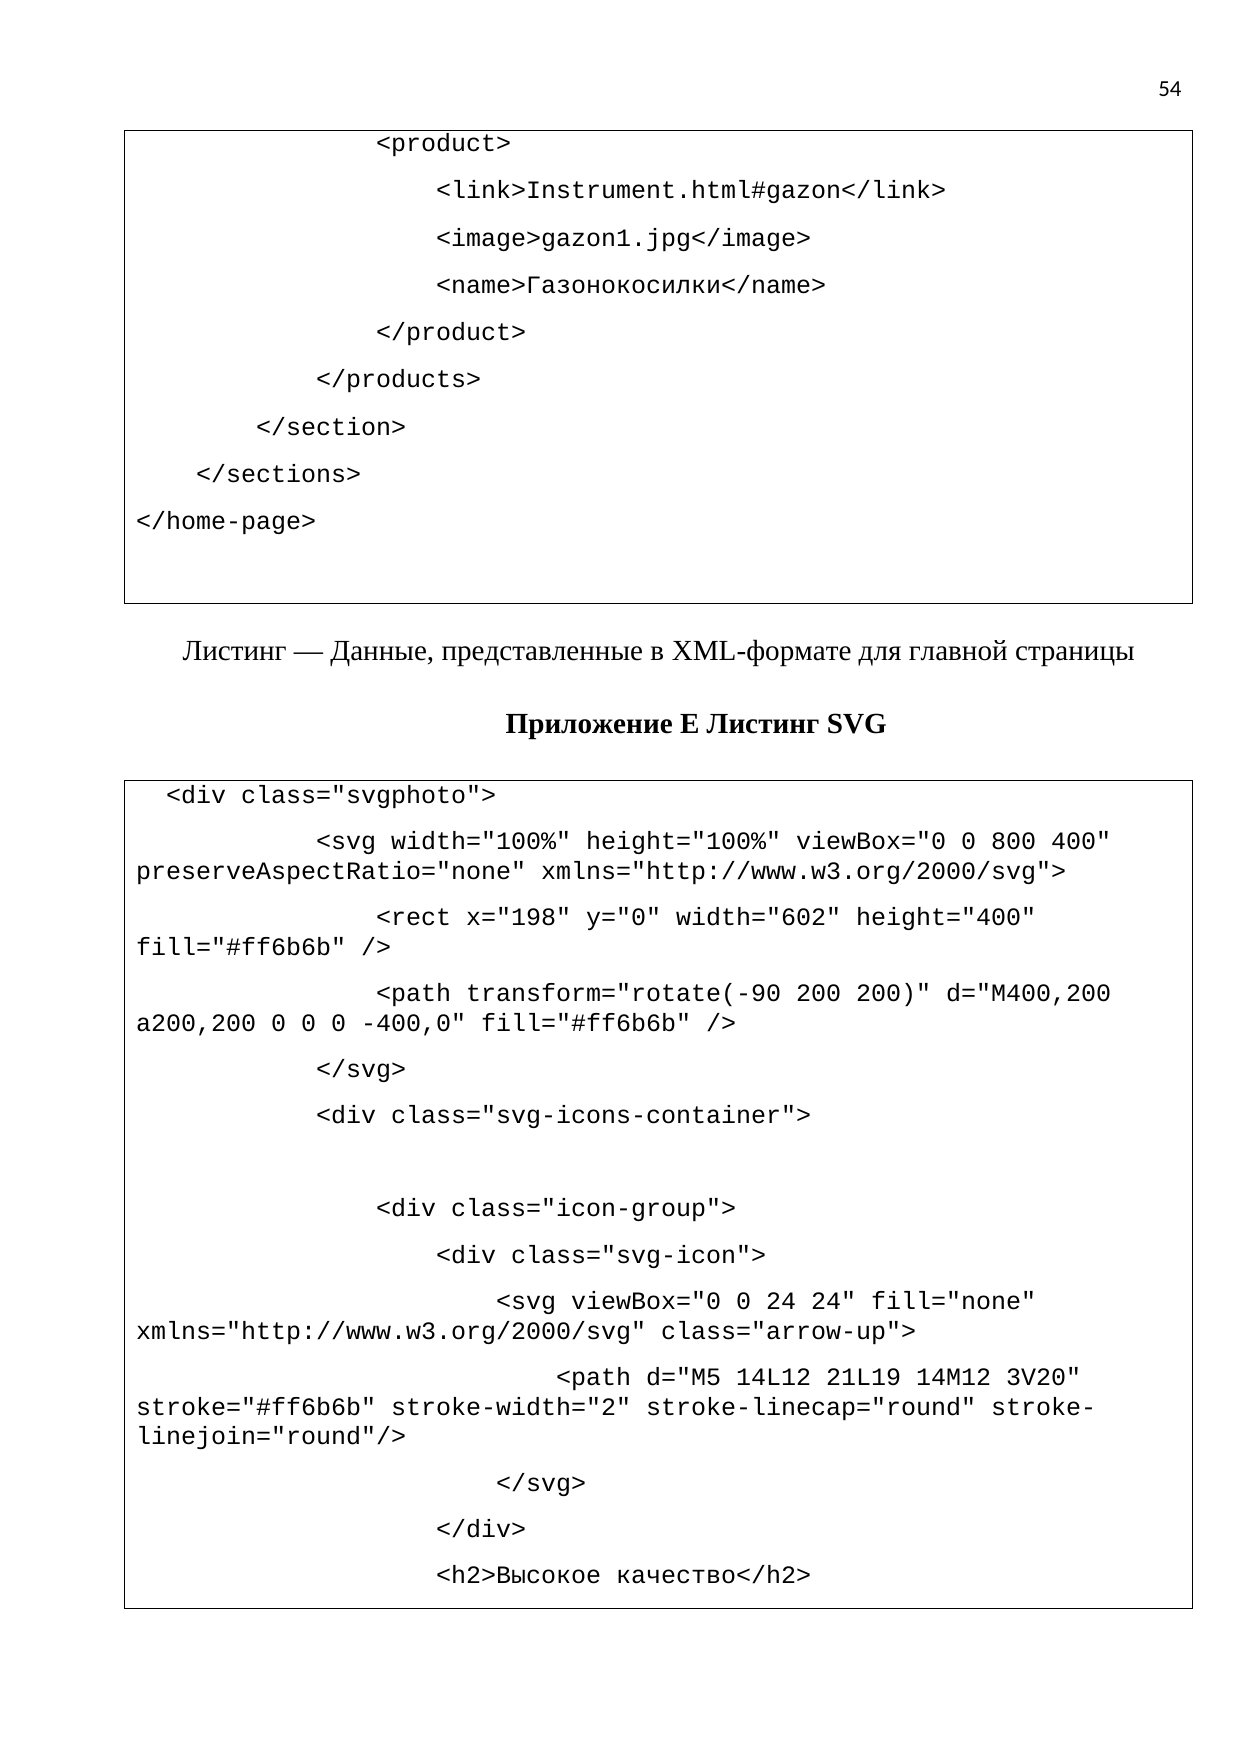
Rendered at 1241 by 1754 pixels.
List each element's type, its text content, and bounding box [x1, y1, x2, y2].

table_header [125, 781, 1192, 1608]
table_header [125, 131, 1192, 602]
text Листинг — Данные, представленные в XML-формате для главной страницы [136, 633, 1181, 666]
subtitle Приложение Е Листинг SVG [136, 706, 1181, 740]
